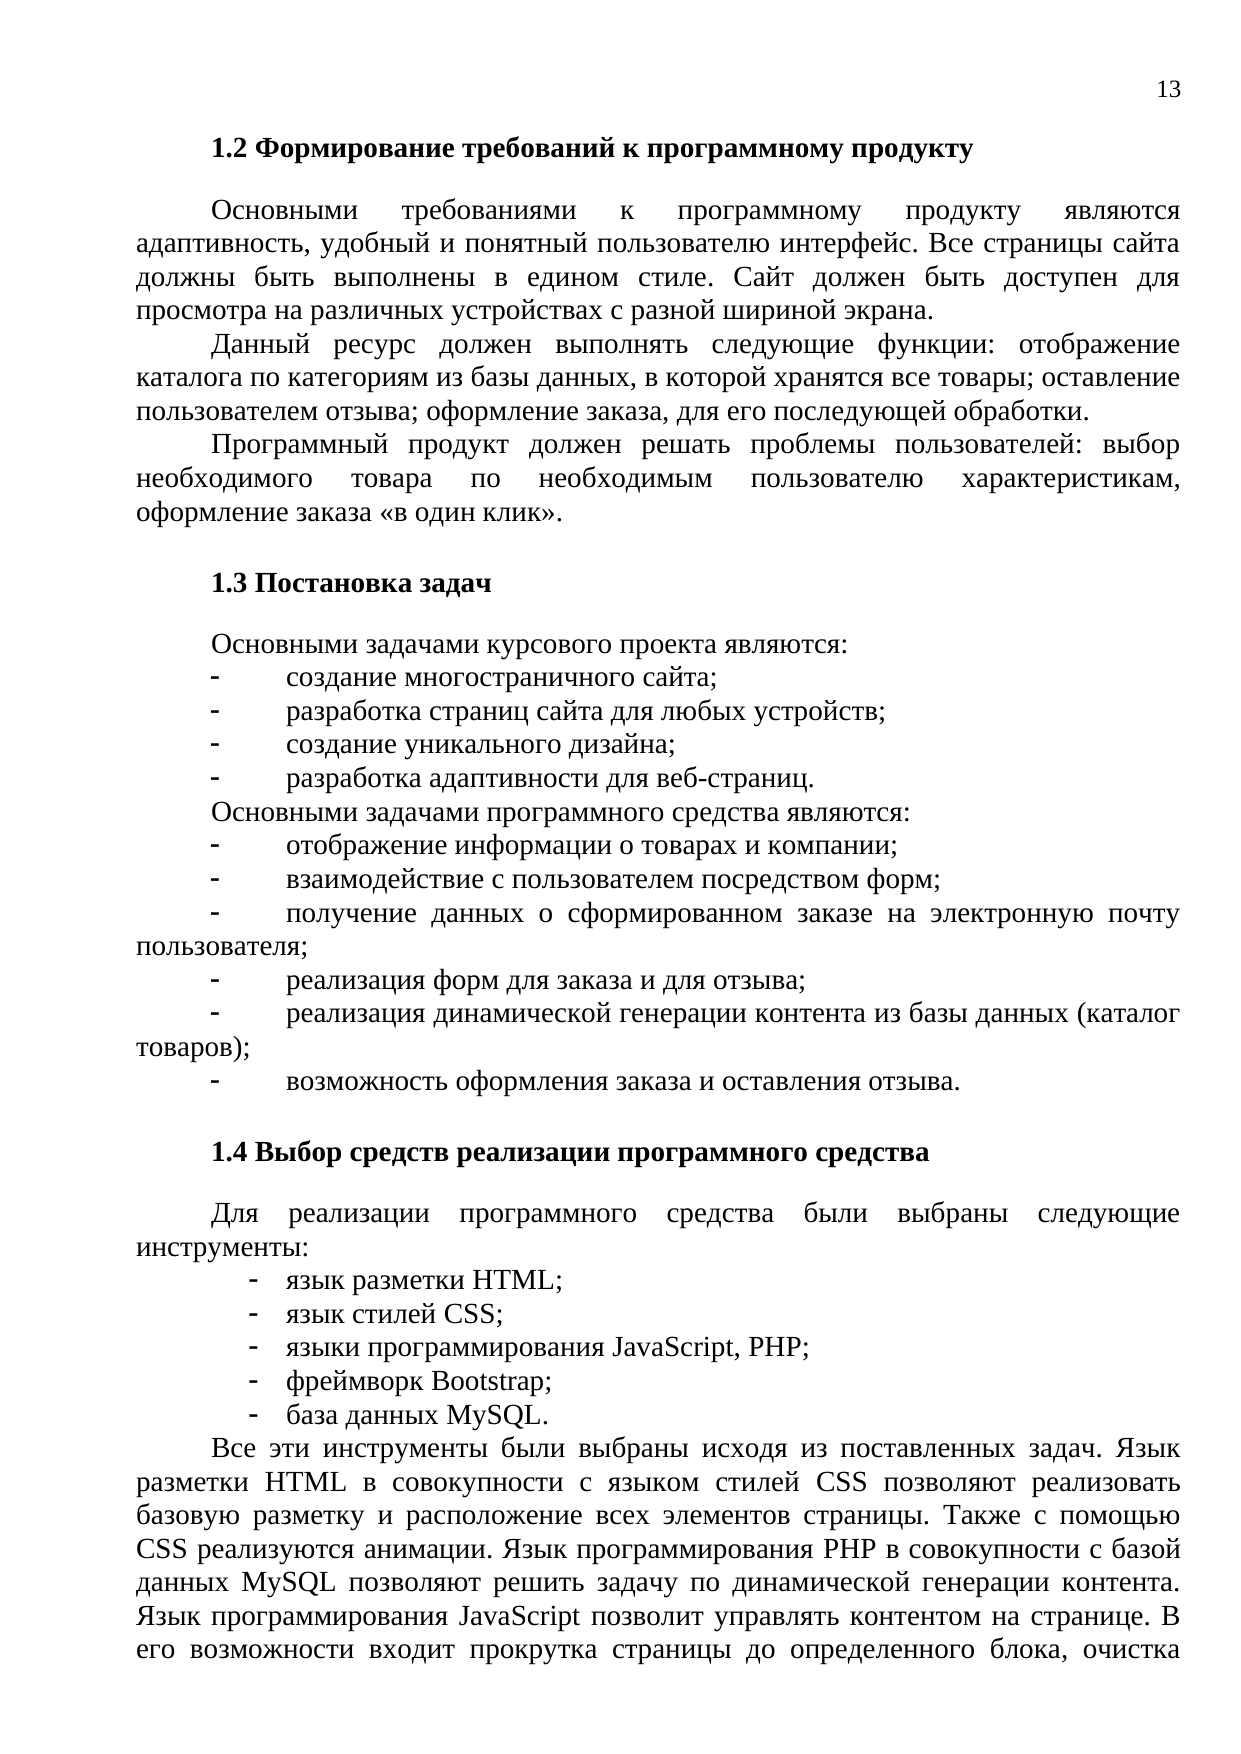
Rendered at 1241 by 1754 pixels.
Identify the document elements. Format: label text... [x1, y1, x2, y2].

list база данных MySQL. [248, 1397, 1181, 1430]
list создание уникального дизайна; [136, 727, 1181, 760]
list создание многостраничного сайта; [136, 659, 1181, 693]
list возможность оформления заказа и оставления отзыва. [136, 1063, 1181, 1096]
text Основными задачами курсового проекта являются: [136, 626, 1181, 659]
list языки программирования JavaScript, PHP; [248, 1329, 1181, 1363]
subtitle 1.3 Постановка задач [136, 565, 1181, 598]
text Основными требованиями к программному продукту являются адаптивность, удобный и понятный пользователю интерфейс. Все страницы сайта должны быть выполнены в едином стиле. Сайт должен быть доступен для просмотра на различных устройствах с разной шириной экрана. [136, 192, 1181, 326]
list разработка страниц сайта для любых устройств; [136, 693, 1181, 727]
text Данный ресурс должен выполнять следующие функции: отображение каталога по категориям из базы данных, в которой хранятся все товары; оставление пользователем отзыва; оформление заказа, для его последующей обработки. [136, 326, 1181, 427]
list получение данных о сформированном заказе на электронную почту пользователя; [136, 895, 1181, 962]
list разработка адаптивности для веб-страниц. [136, 760, 1181, 794]
text Программный продукт должен решать проблемы пользователей: выбор необходимого товара по необходимым пользователю характеристикам, оформление заказа «в один клик». [136, 427, 1181, 527]
list реализация динамической генерации контента из базы данных (каталог товаров); [136, 996, 1181, 1063]
text Основными задачами программного средства являются: [211, 794, 1181, 827]
list отображение информации о товарах и компании; [136, 827, 1181, 861]
subtitle 1.4 Выбор средств реализации программного средства [136, 1134, 1181, 1167]
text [136, 1430, 1181, 1665]
list реализация форм для заказа и для отзыва; [136, 962, 1181, 996]
text Для реализации программного средства были выбраны следующие инструменты: [136, 1195, 1181, 1262]
list фреймворк Bootstrap; [248, 1363, 1181, 1397]
list взаимодействие с пользователем посредством форм; [136, 861, 1181, 895]
list язык разметки HTML; [248, 1262, 1181, 1296]
subtitle 1.2 Формирование требований к программному продукту [136, 131, 1181, 164]
list язык стилей CSS; [248, 1296, 1181, 1329]
